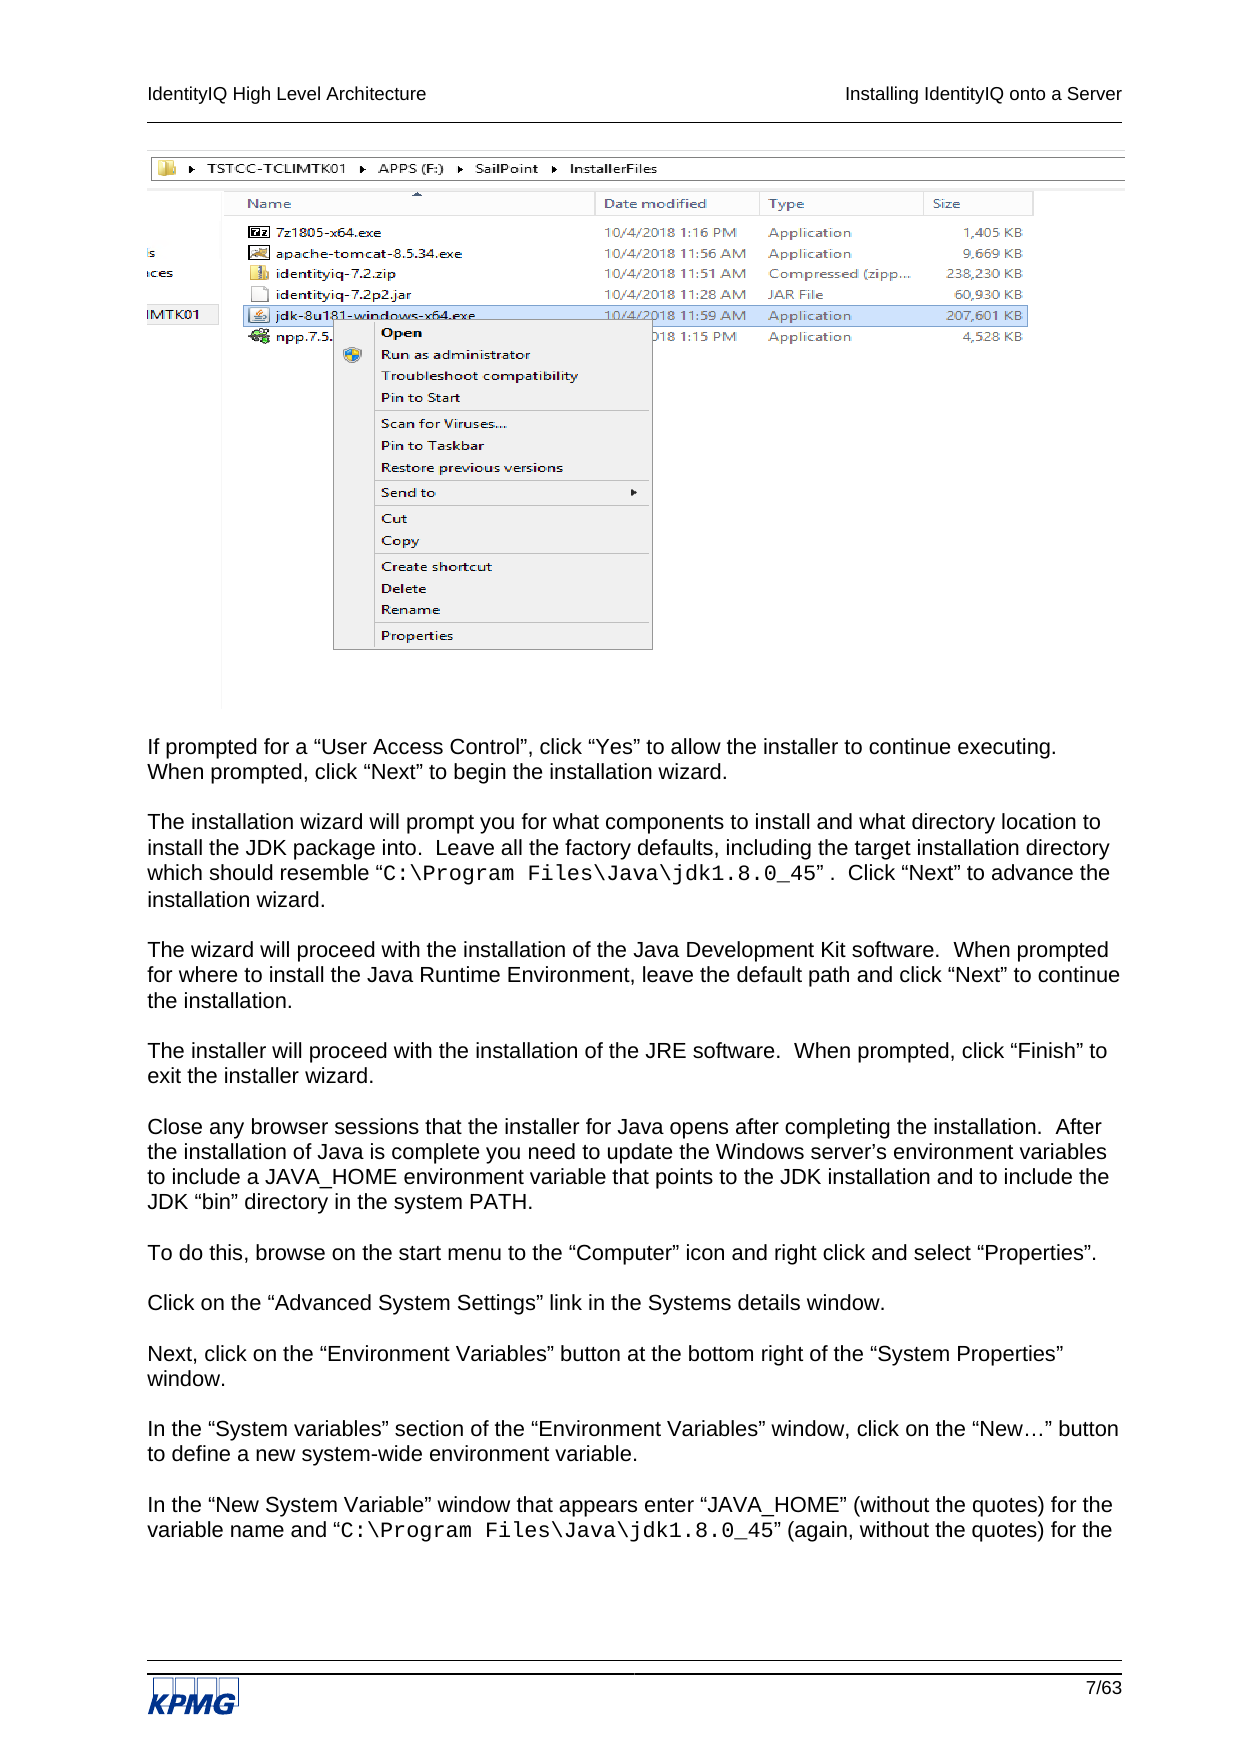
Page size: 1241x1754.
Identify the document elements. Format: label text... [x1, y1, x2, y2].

text Close any browser sessions that the installer for Java opens after completing the installation. After the installation of Java is complete you need to update the Windows server’s environment variables to include a JAVA_HOME environment variable that points to the JDK installation and to include the JDK “bin” directory in the system PATH. [147, 1114, 1125, 1214]
text Next, click on the “Environment Variables” button at the bottom right of the “System Properties” window. [147, 1341, 1125, 1391]
text Click on the “Advanced System Settings” link in the Systems details window. [147, 1290, 1125, 1315]
text The wizard will proceed with the installation of the Java Development Kit software. When prompted for where to install the Java Runtime Environment, leave the default path and click “Next” to continue the installation. [147, 937, 1125, 1013]
text To do this, browse on the start menu to the “Computer” icon and right click and select “Properties”. [147, 1240, 1125, 1265]
text The installer will proceed with the installation of the JRE software. When prompted, click “Finish” to exit the installer wizard. [147, 1038, 1125, 1088]
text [147, 1492, 1125, 1544]
text In the “System variables” section of the “Environment Variables” window, click on the “New…” button to define a new system-wide environment variable. [147, 1416, 1125, 1467]
text The installation wizard will prompt you for what components to install and what directory location to install the JDK package into. Leave all the factory defaults, including the target installation directory which should resemble “C:\Program Files\Java\jdk1.8.0_45” . Click “Next” to advance the installation wizard. [147, 809, 1125, 912]
text If prompted for a “User Access Control”, click “Yes” to allow the installer to continue executing. When prompted, click “Next” to begin the installation wizard. [147, 734, 1125, 784]
picture [147, 147, 1125, 709]
